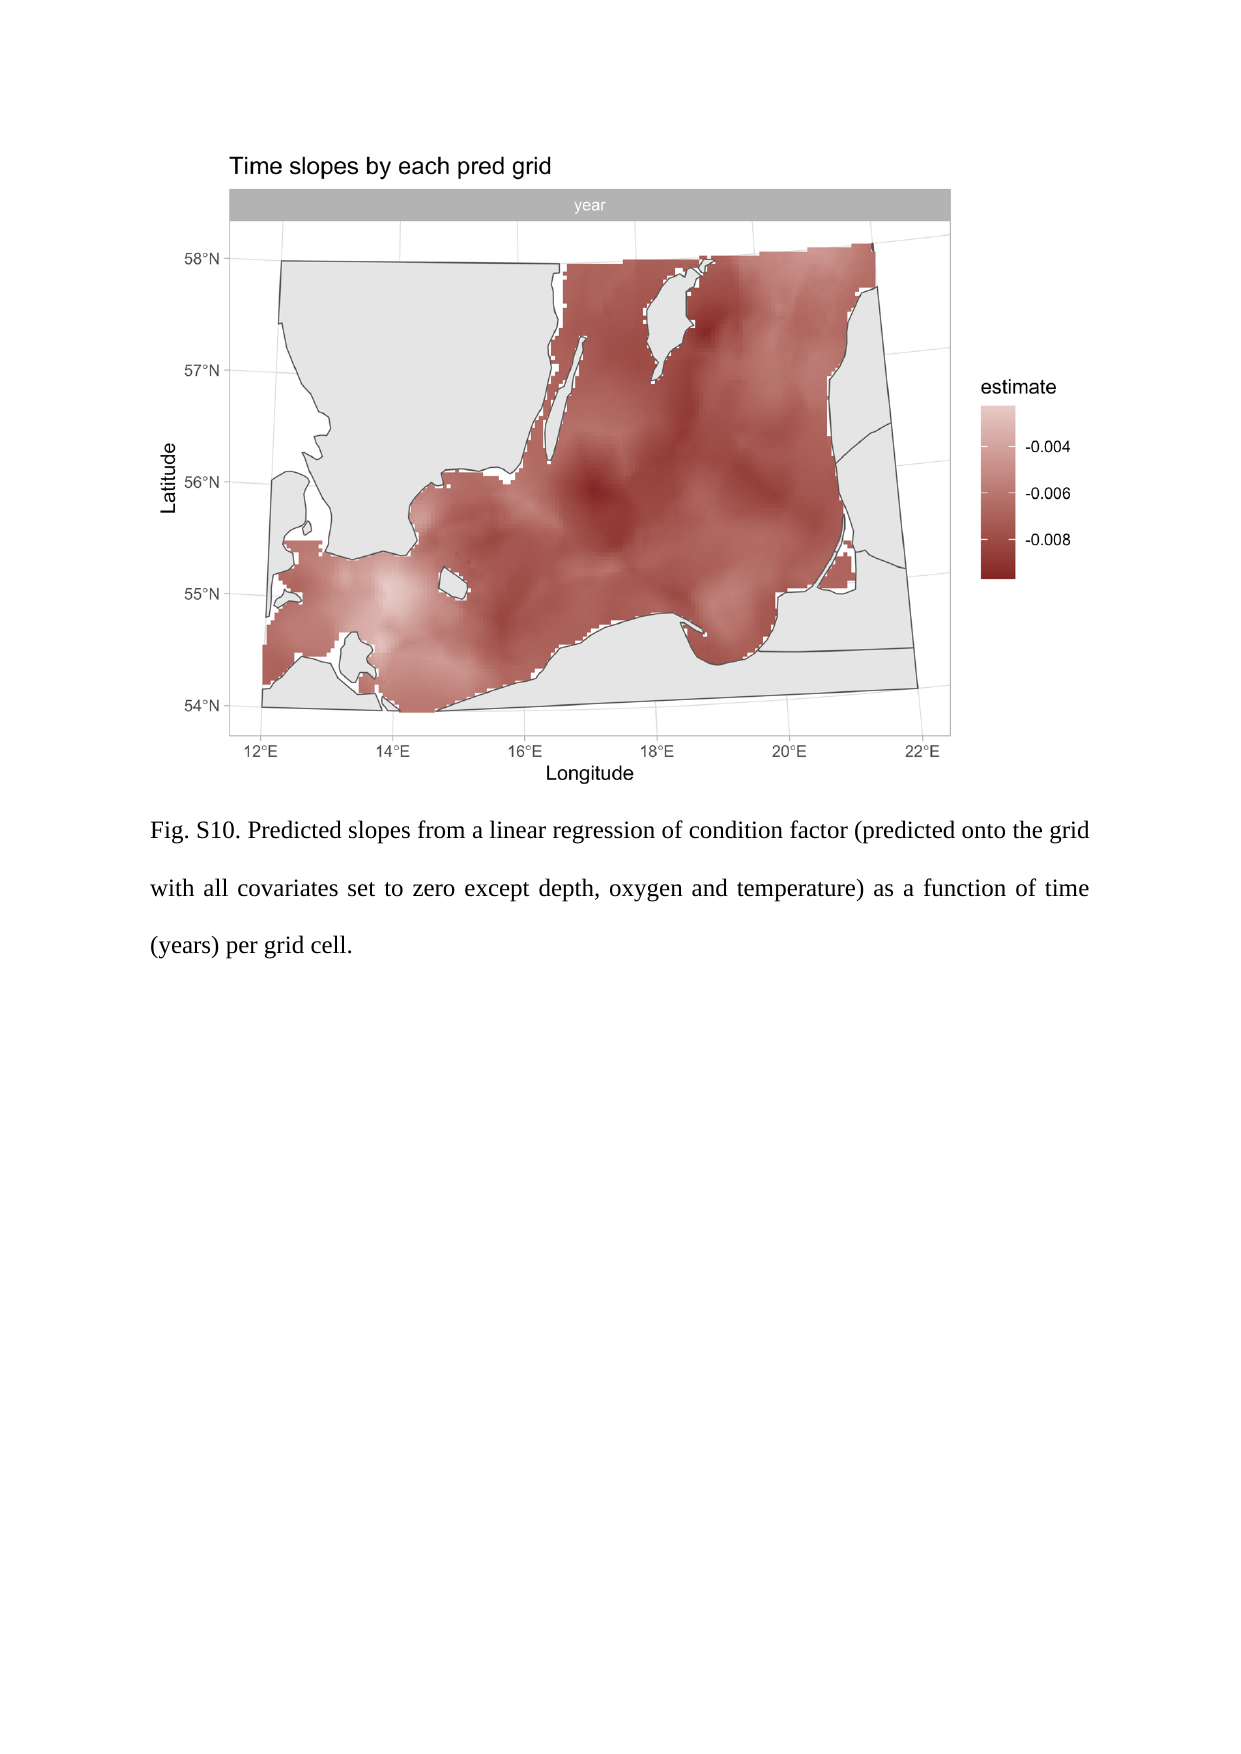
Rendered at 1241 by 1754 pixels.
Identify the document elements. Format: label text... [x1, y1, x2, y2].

text Fig. S10. Predicted slopes from a linear regression of condition factor (predicted onto the grid with all covariates set to zero except depth, oxygen and temperature) as a function of time (years) per grid cell. [150, 816, 1090, 959]
picture [150, 150, 1091, 787]
